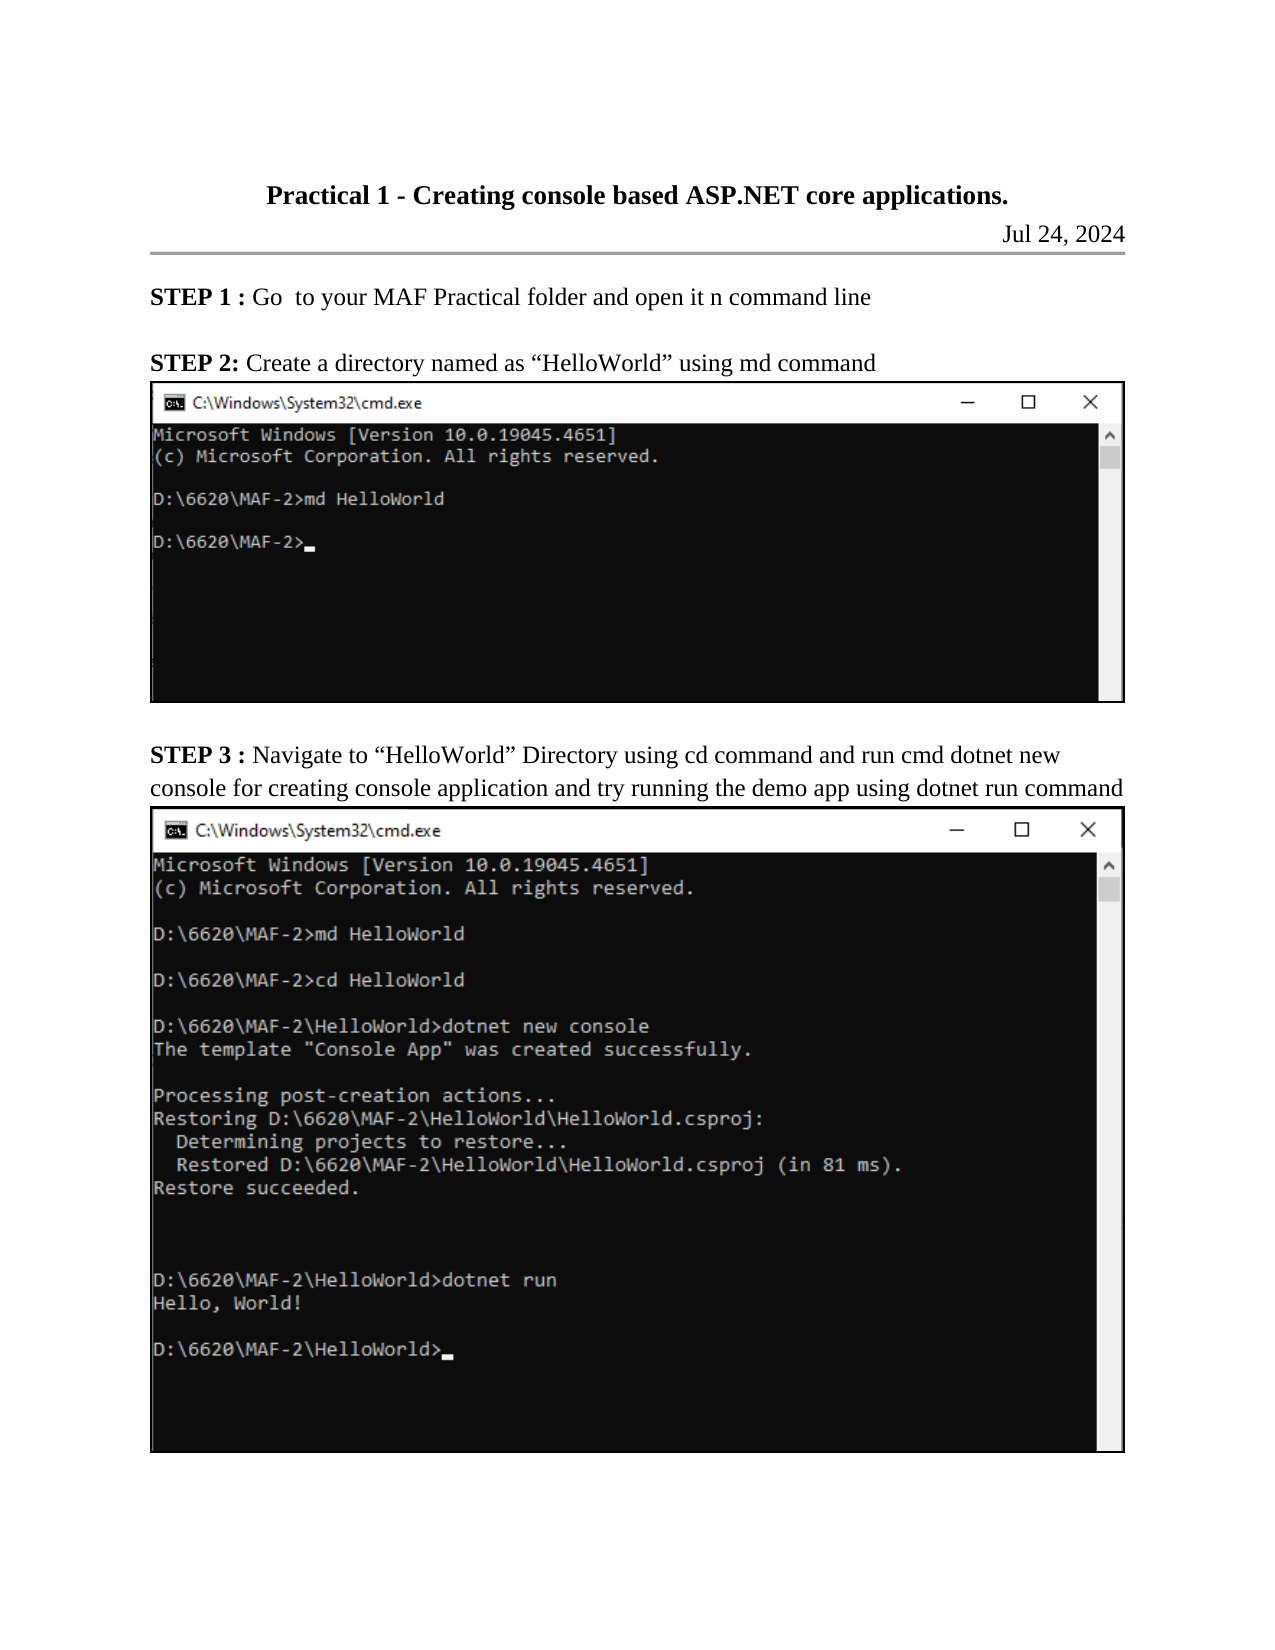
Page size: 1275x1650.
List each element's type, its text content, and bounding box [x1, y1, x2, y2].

subtitle Practical 1 - Creating console based ASP.NET core applications. [150, 179, 1125, 210]
picture [152, 809, 1123, 1451]
text STEP 3 : Navigate to “HelloWorld” Directory using cd command and run cmd dotnet new console for creating console application and try running the demo app using dotnet run command [150, 740, 1125, 802]
text Jul 24, 2024 [150, 219, 1125, 247]
picture [152, 383, 1123, 701]
text STEP 1 : Go to your MAF Practical folder and open it n command line [150, 282, 1125, 311]
text STEP 2: Create a directory named as “HelloWorld” using md command [150, 348, 1125, 377]
